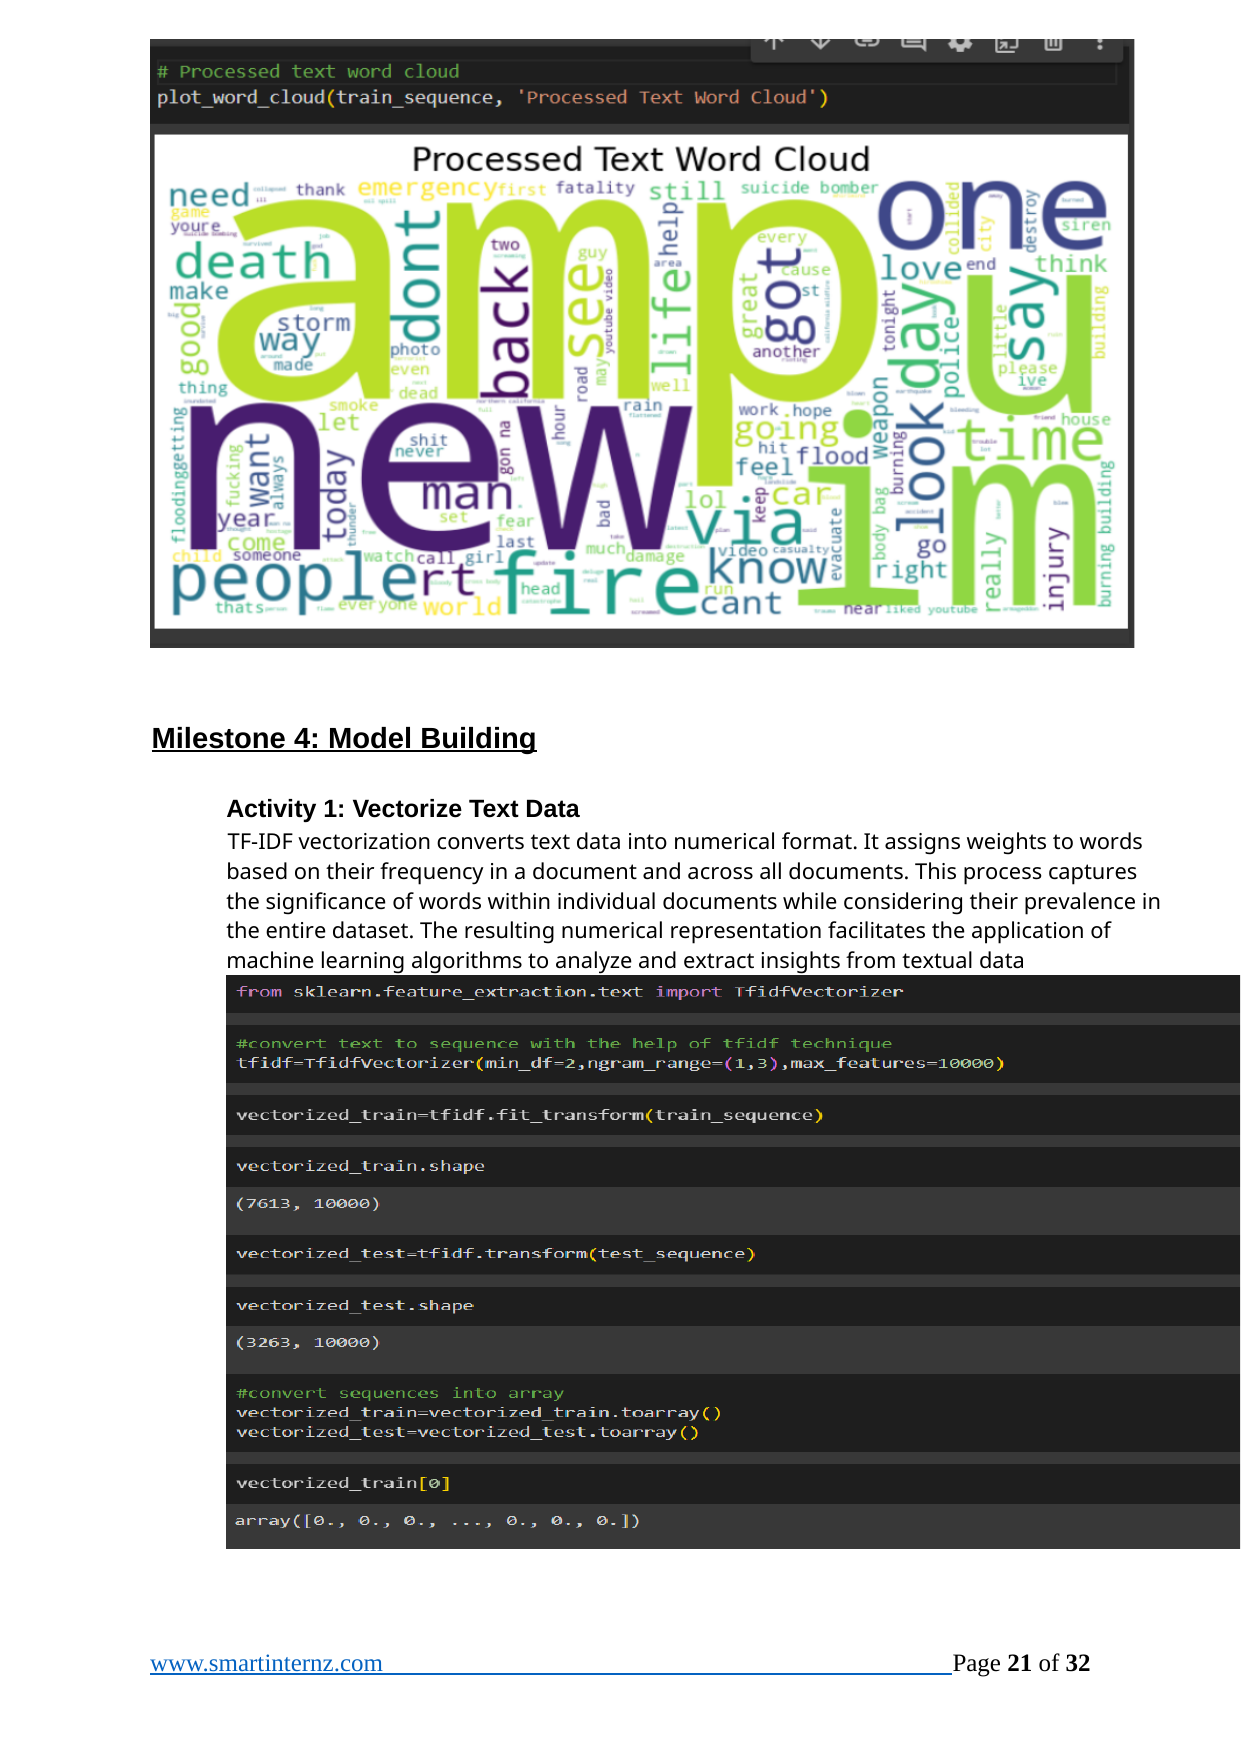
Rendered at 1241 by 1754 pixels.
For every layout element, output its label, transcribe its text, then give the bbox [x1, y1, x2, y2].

picture [226, 975, 1241, 1549]
subtitle Activity 1: Vectorize Text Data [226, 794, 1145, 823]
text TF-IDF vectorization converts text data into numerical format. It assigns weights to words based on their frequency in a document and across all documents. This process captures the significance of words within individual documents while considering their prevalence in the entire dataset. The resulting numerical representation facilitates the application of machine learning algorithms to analyze and extract insights from textual data [226, 826, 1168, 975]
picture [150, 39, 1135, 648]
subtitle Milestone 4: Model Building [151, 721, 1168, 754]
